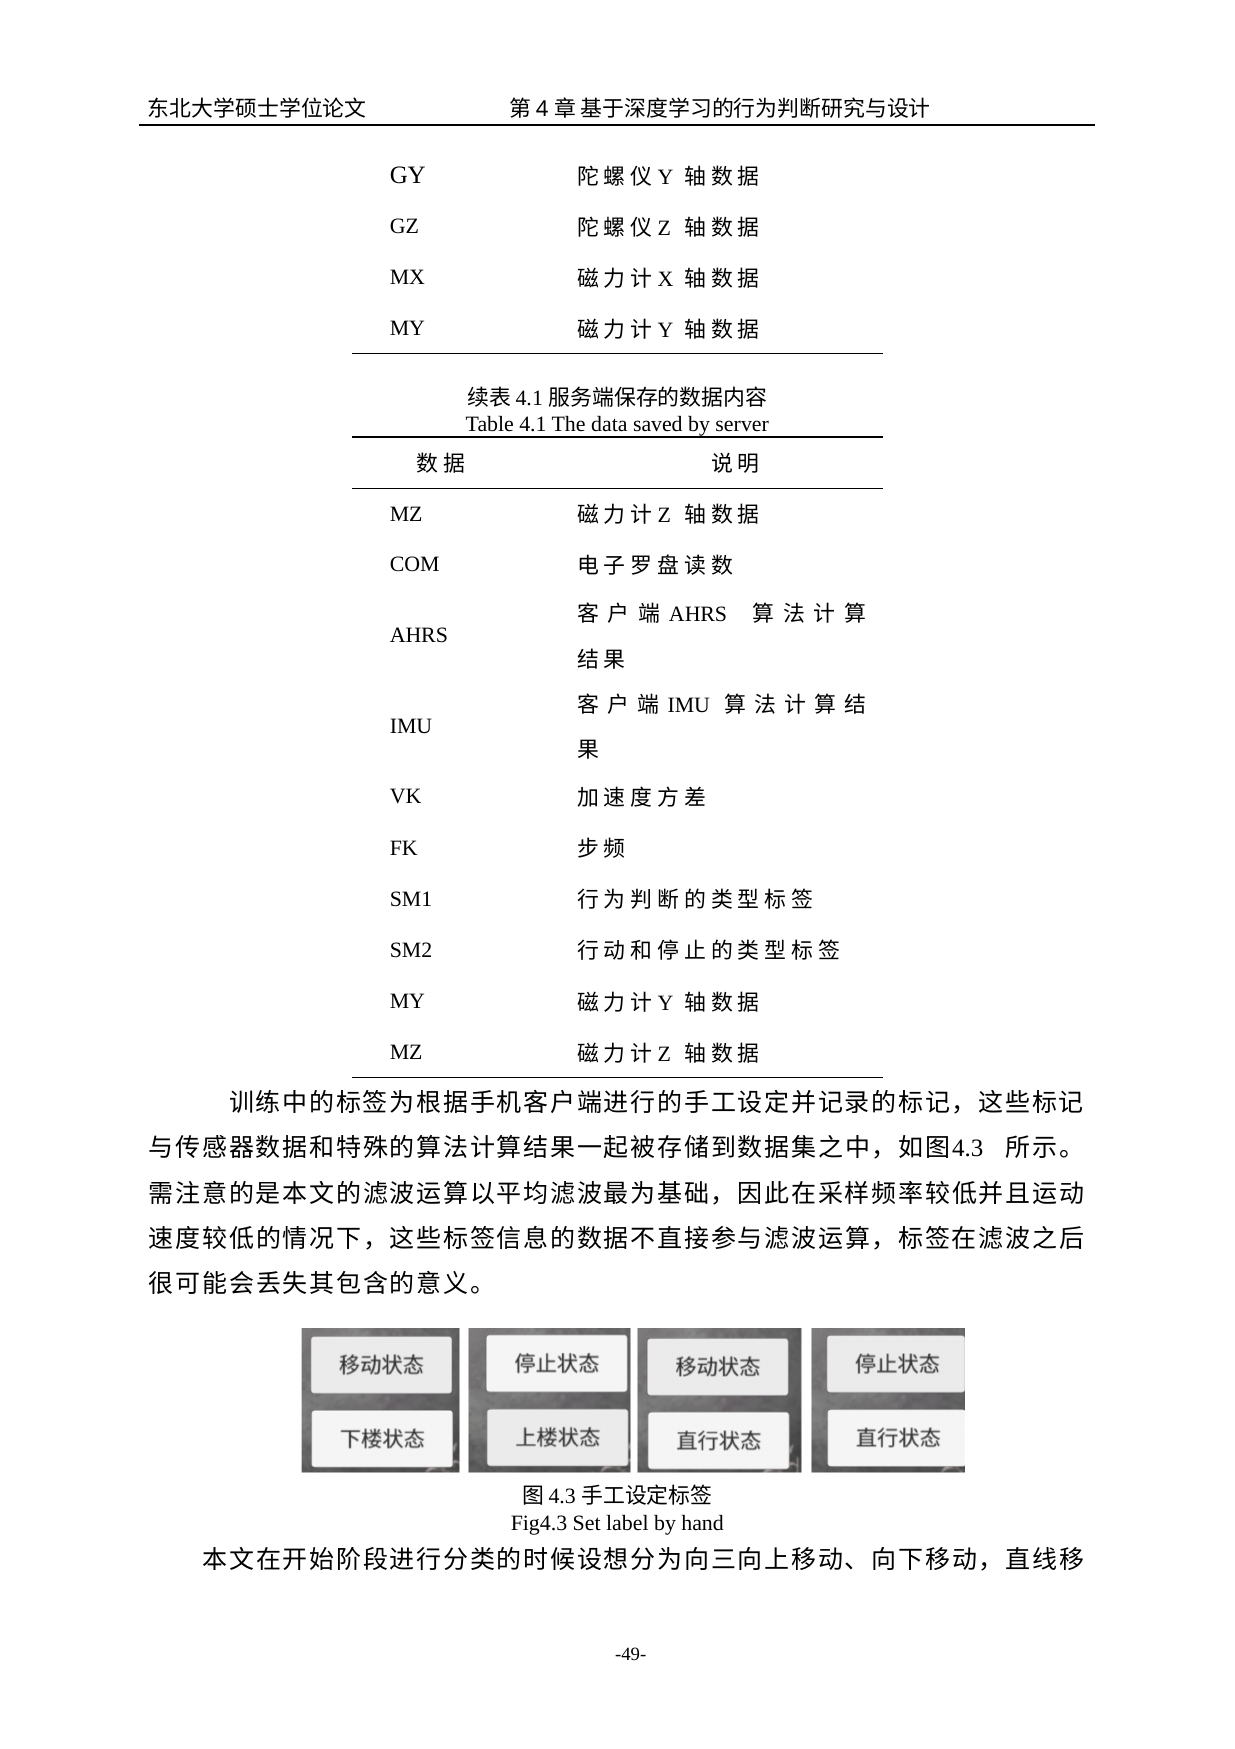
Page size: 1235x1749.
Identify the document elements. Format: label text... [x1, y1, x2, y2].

table_cell IMU [352, 680, 543, 771]
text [149, 1535, 1086, 1580]
table_cell 陀螺仪Y轴数据 [543, 149, 882, 200]
table_cell 客户端IMU算法计算结果 [543, 680, 882, 771]
table_cell GY [352, 149, 543, 200]
table_cell 磁力计Z轴数据 [543, 1026, 882, 1077]
table_cell MY [352, 302, 543, 353]
table_cell 陀螺仪Z轴数据 [543, 200, 882, 251]
table_header 说明 [543, 438, 882, 487]
table_cell 客户端AHRS算法计算结果 [543, 590, 882, 680]
text Fig4.3 Set label by hand [149, 1510, 1086, 1535]
picture [301, 1320, 983, 1478]
table_cell MZ [352, 1026, 543, 1077]
table_cell 磁力计Y轴数据 [543, 302, 882, 353]
table_cell VK [352, 771, 543, 822]
table_cell 磁力计Y轴数据 [543, 975, 882, 1026]
table_cell SM2 [352, 924, 543, 975]
text 训练中的标签为根据手机客户端进行的手工设定并记录的标记，这些标记与传感器数据和特殊的算法计算结果一起被存储到数据集之中，如图4.3所示。需注意的是本文的滤波运算以平均滤波最为基础，因此在采样频率较低并且运动速度较低的情况下，这些标签信息的数据不直接参与滤波运算，标签在滤波之后很可能会丢失其包含的意义。 [149, 1078, 1086, 1304]
text 续表4.1 服务端保存的数据内容 [149, 379, 1086, 411]
table_cell MZ [352, 489, 543, 538]
table_cell MY [352, 975, 543, 1026]
table_cell FK [352, 822, 543, 873]
table_cell 步频 [543, 822, 882, 873]
text Table 4.1 The data saved by server [149, 411, 1086, 436]
table_cell COM [352, 539, 543, 589]
table_cell GZ [352, 200, 543, 251]
table_cell 加速度方差 [543, 771, 882, 822]
table_cell MX [352, 251, 543, 302]
table_header 数据 [352, 438, 543, 487]
table_cell 行为判断的类型标签 [543, 873, 882, 924]
table_cell SM1 [352, 873, 543, 924]
table_cell 行动和停止的类型标签 [543, 924, 882, 975]
table_cell AHRS [352, 590, 543, 680]
table_cell 磁力计Z轴数据 [543, 489, 882, 538]
table_cell 电子罗盘读数 [543, 539, 882, 589]
table_cell 磁力计X轴数据 [543, 251, 882, 302]
